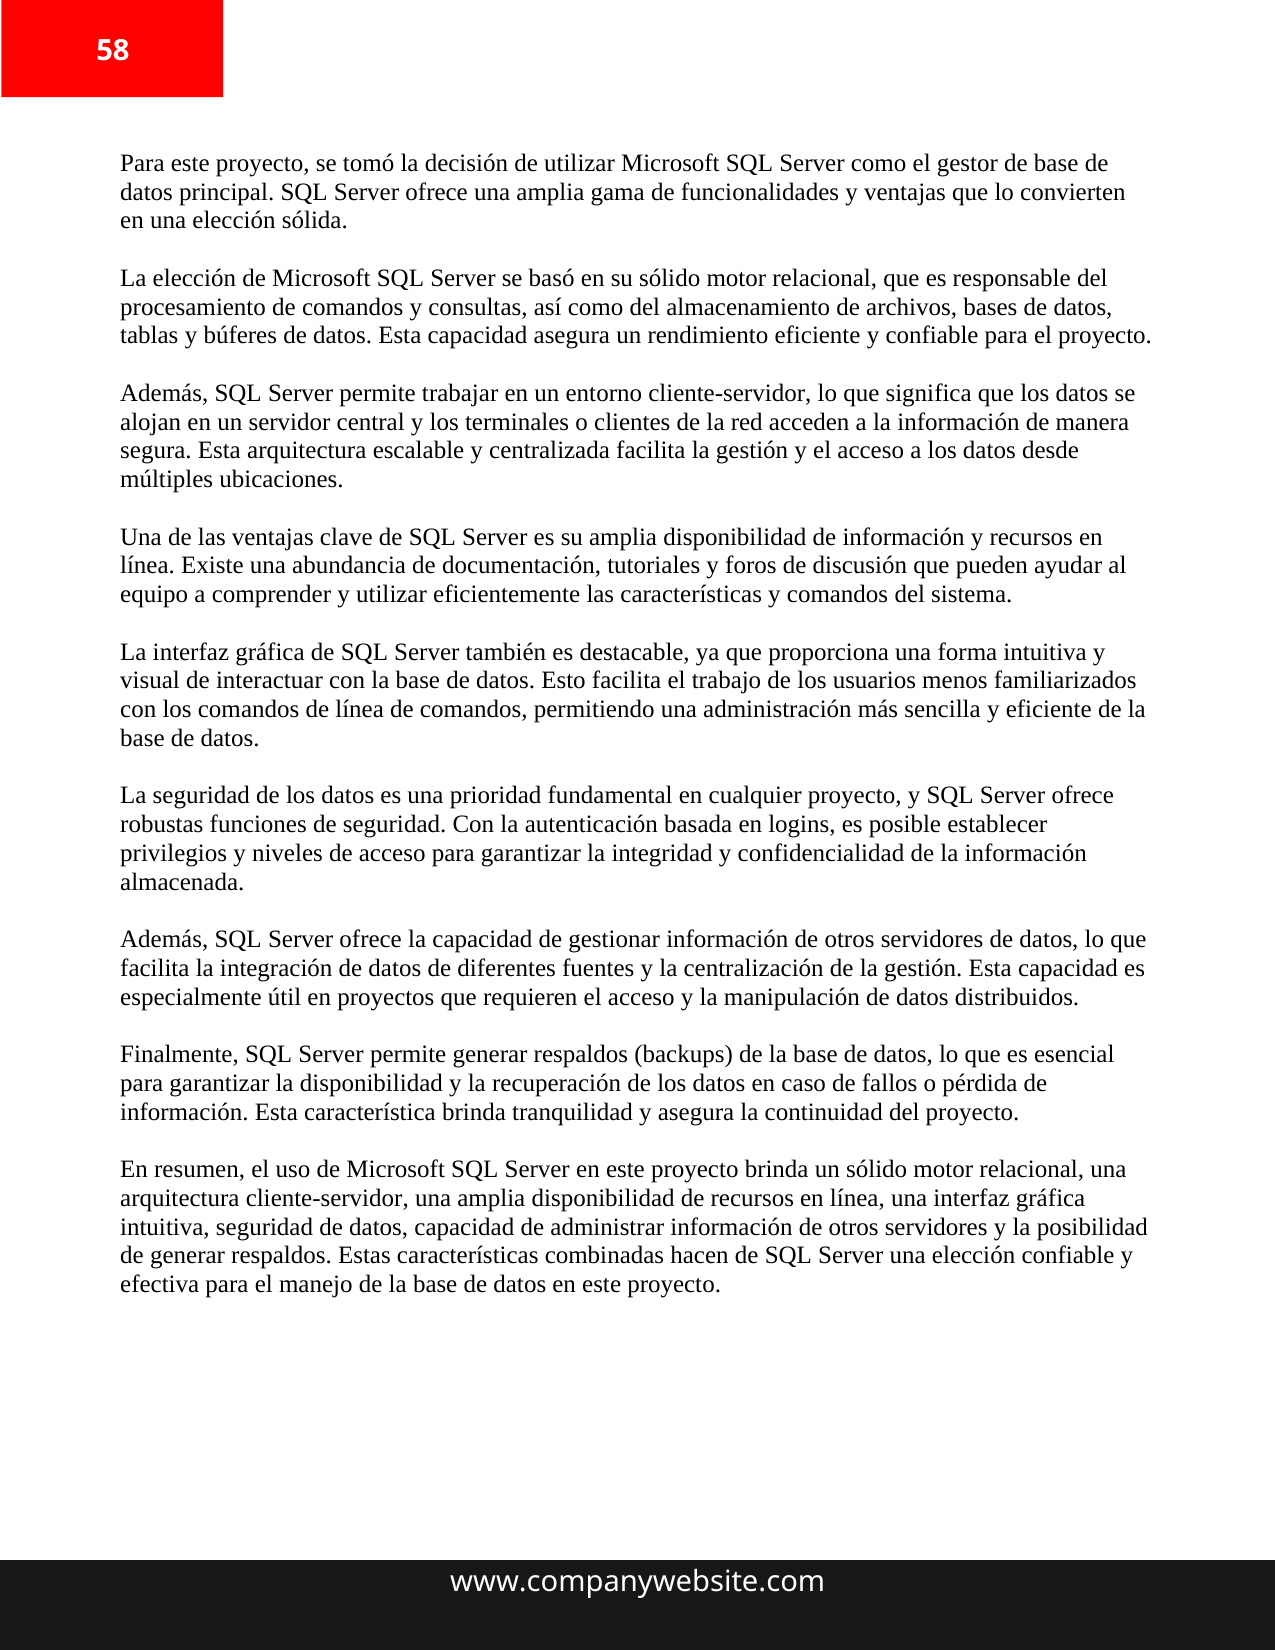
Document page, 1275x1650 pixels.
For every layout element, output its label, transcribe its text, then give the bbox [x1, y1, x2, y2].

text Además, SQL Server permite trabajar en un entorno cliente-servidor, lo que significa que los datos se alojan en un servidor central y los terminales o clientes de la red acceden a la información de manera segura. Esta arquitectura escalable y centralizada facilita la gestión y el acceso a los datos desde múltiples ubicaciones. [120, 378, 1155, 493]
text La elección de Microsoft SQL Server se basó en su sólido motor relacional, que es responsable del procesamiento de comandos y consultas, así como del almacenamiento de archivos, bases de datos, tablas y búferes de datos. Esta capacidad asegura un rendimiento eficiente y confiable para el proyecto. [120, 263, 1155, 349]
text La seguridad de los datos es una prioridad fundamental en cualquier proyecto, y SQL Server ofrece robustas funciones de seguridad. Con la autenticación basada en logins, es posible establecer privilegios y niveles de acceso para garantizar la integridad y confidencialidad de la información almacenada. [120, 781, 1155, 896]
text En resumen, el uso de Microsoft SQL Server en este proyecto brinda un sólido motor relacional, una arquitectura cliente-servidor, una amplia disponibilidad de recursos en línea, una interfaz gráfica intuitiva, seguridad de datos, capacidad de administrar información de otros servidores y la posibilidad de generar respaldos. Estas características combinadas hacen de SQL Server una elección confiable y efectiva para el manejo de la base de datos en este proyecto. [120, 1154, 1155, 1298]
text Además, SQL Server ofrece la capacidad de gestionar información de otros servidores de datos, lo que facilita la integración de datos de diferentes fuentes y la centralización de la gestión. Esta capacidad es especialmente útil en proyectos que requieren el acceso y la manipulación de datos distribuidos. [120, 924, 1155, 1011]
text La interfaz gráfica de SQL Server también es destacable, ya que proporciona una forma intuitiva y visual de interactuar con la base de datos. Esto facilita el trabajo de los usuarios menos familiarizados con los comandos de línea de comandos, permitiendo una administración más sencilla y eficiente de la base de datos. [120, 637, 1155, 752]
text Para este proyecto, se tomó la decisión de utilizar Microsoft SQL Server como el gestor de base de datos principal. SQL Server ofrece una amplia gama de funcionalidades y ventajas que lo convierten en una elección sólida. [120, 148, 1155, 234]
text Una de las ventajas clave de SQL Server es su amplia disponibilidad de información y recursos en línea. Existe una abundancia de documentación, tutoriales y foros de discusión que pueden ayudar al equipo a comprender y utilizar eficientemente las características y comandos del sistema. [120, 522, 1155, 608]
text Finalmente, SQL Server permite generar respaldos (backups) de la base de datos, lo que es esencial para garantizar la disponibilidad y la recuperación de los datos en caso de fallos o pérdida de información. Esta característica brinda tranquilidad y asegura la continuidad del proyecto. [120, 1039, 1155, 1126]
